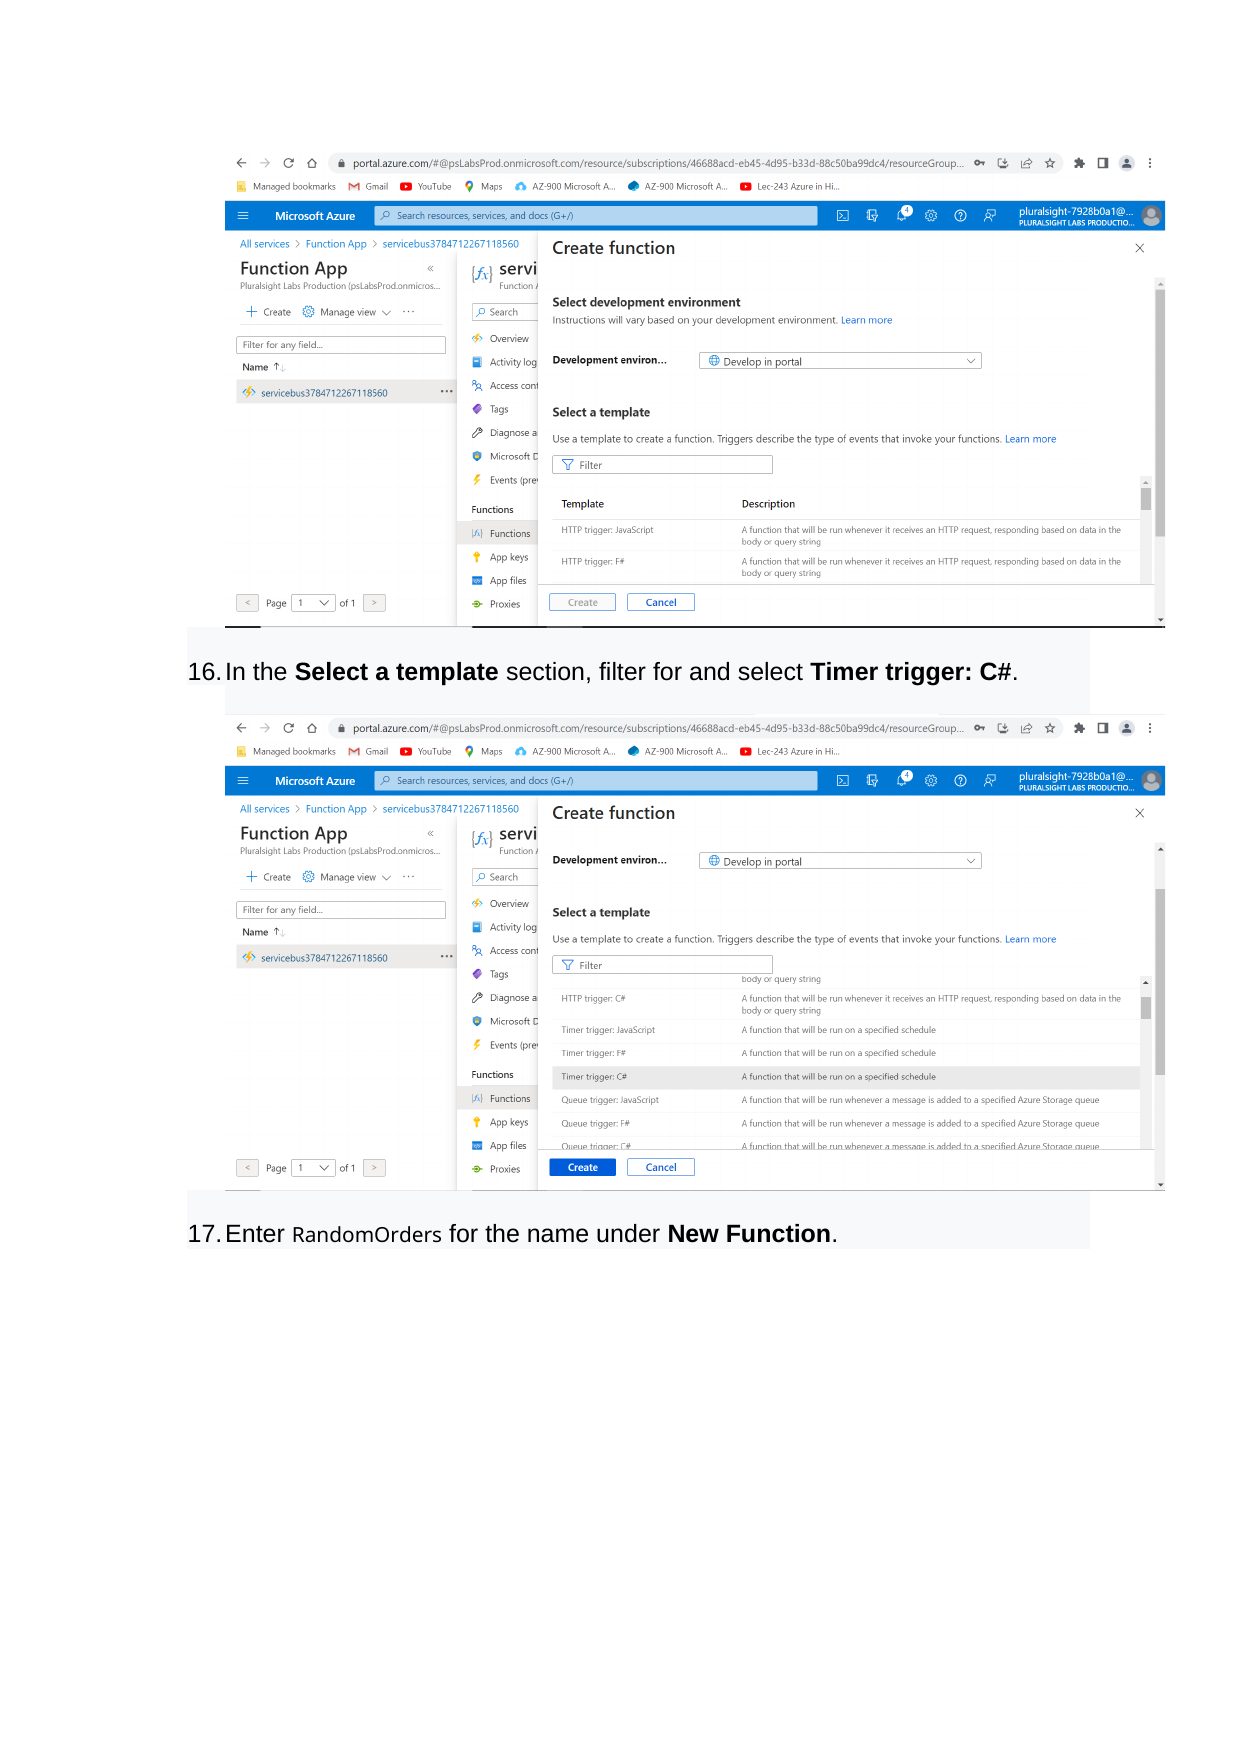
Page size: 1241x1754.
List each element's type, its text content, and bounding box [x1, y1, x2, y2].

list In the Select a template section, filter for and select Timer trigger: C#. [187, 657, 1090, 685]
picture [225, 150, 1166, 628]
picture [225, 714, 1166, 1191]
list Enter RandomOrders for the name under New Function. [187, 1219, 1090, 1249]
